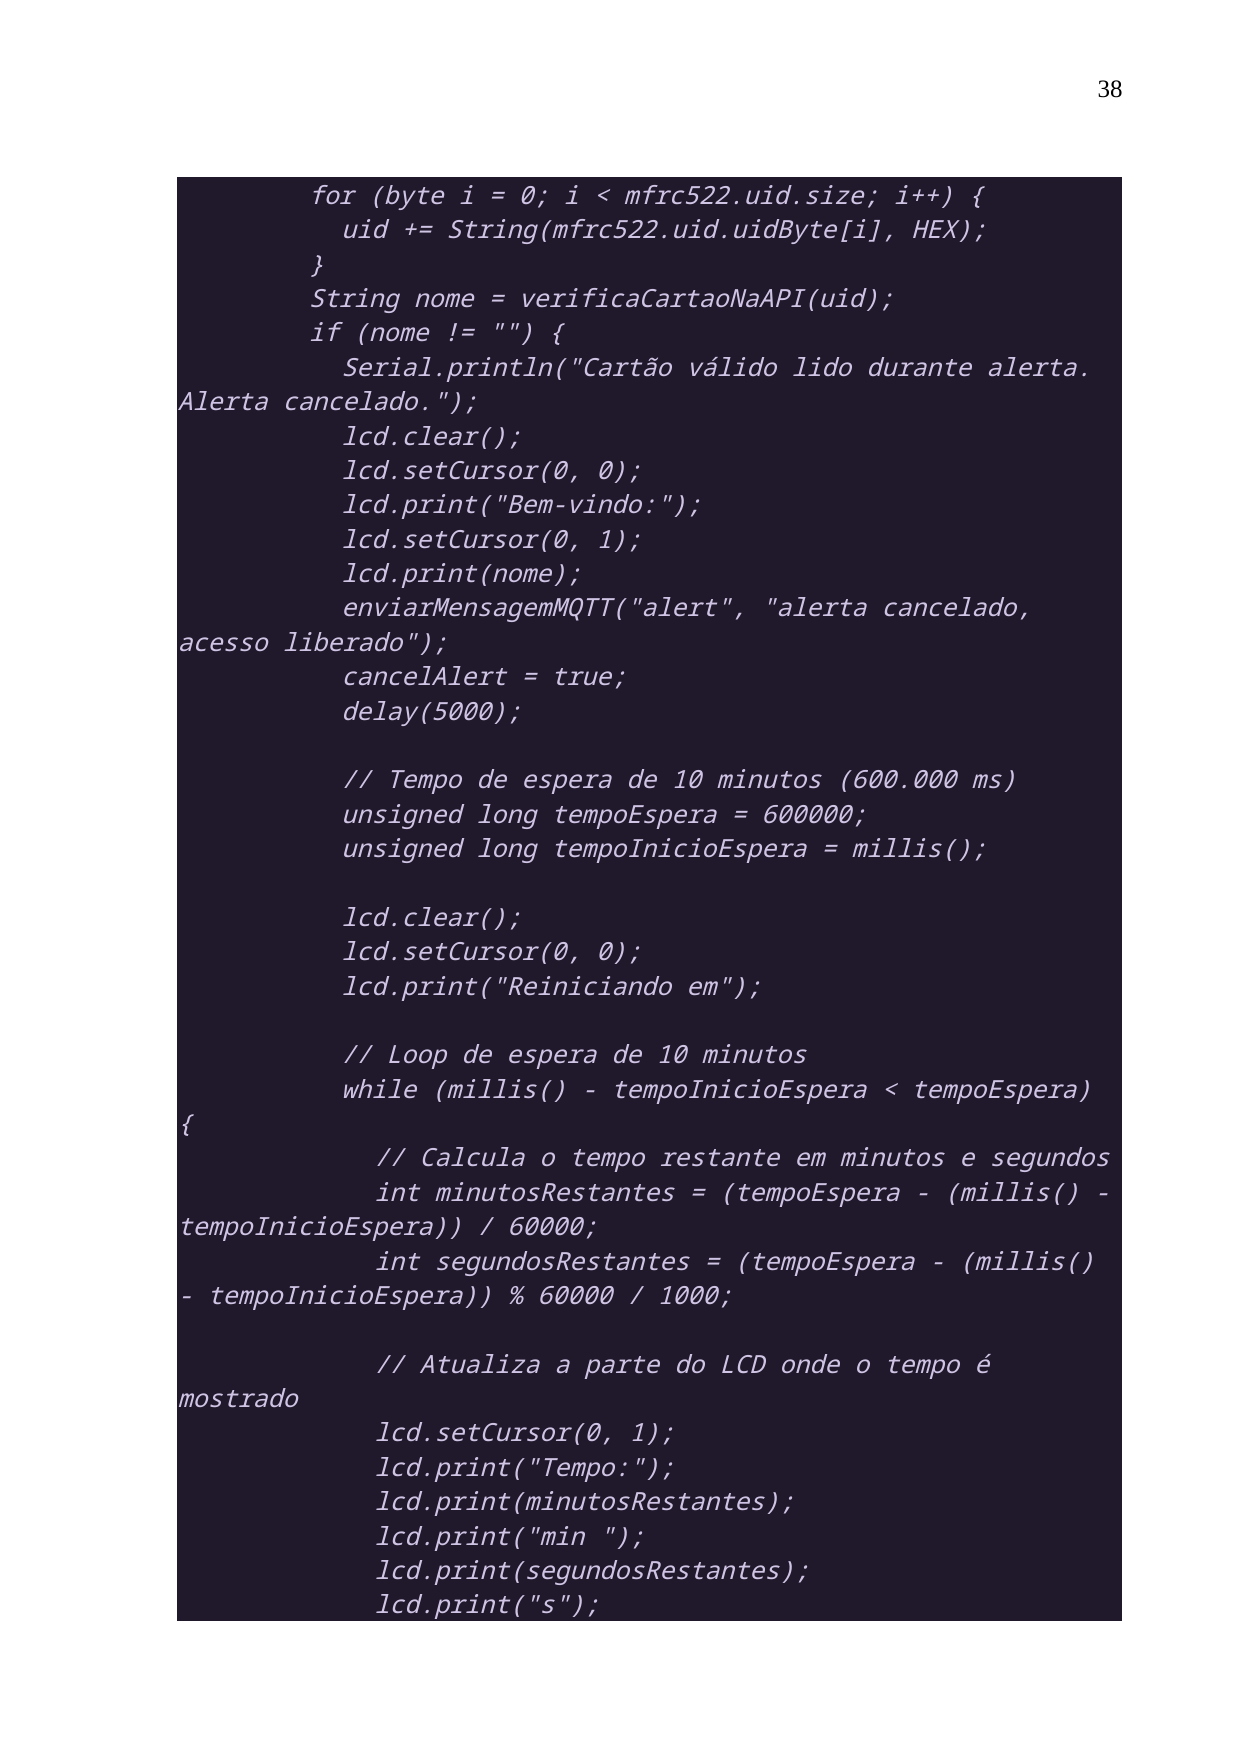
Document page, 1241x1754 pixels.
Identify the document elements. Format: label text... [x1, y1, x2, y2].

text unsigned long tempoInicioEspera = millis(); [177, 830, 1122, 865]
text lcd.print("s"); [177, 1587, 1122, 1621]
text lcd.print(segundosRestantes); [177, 1552, 1122, 1587]
text lcd.print("min "); [177, 1518, 1122, 1552]
text lcd.print(nome); [177, 555, 1122, 590]
text lcd.setCursor(0, 0); [177, 452, 1122, 487]
text lcd.setCursor(0, 0); [177, 933, 1122, 968]
text while (millis() - tempoInicioEspera < tempoEspera) { [177, 1071, 1122, 1140]
text int minutosRestantes = (tempoEspera - (millis() - tempoInicioEspera)) / 60000; [177, 1174, 1122, 1243]
text lcd.clear(); [177, 418, 1122, 452]
text unsigned long tempoEspera = 600000; [177, 796, 1122, 830]
text String nome = verificaCartaoNaAPI(uid); [177, 280, 1122, 315]
text for (byte i = 0; i < mfrc522.uid.size; i++) { [177, 177, 1122, 212]
text // Atualiza a parte do LCD onde o tempo é mostrado [177, 1346, 1122, 1415]
text lcd.print("Reiniciando em"); [177, 968, 1122, 1002]
text // Tempo de espera de 10 minutos (600.000 ms) [177, 762, 1122, 796]
text lcd.setCursor(0, 1); [177, 521, 1122, 555]
text lcd.print(minutosRestantes); [177, 1483, 1122, 1518]
text lcd.clear(); [177, 899, 1122, 933]
text lcd.print("Bem-vindo:"); [177, 487, 1122, 521]
text cancelAlert = true; [177, 658, 1122, 693]
text // Calcula o tempo restante em minutos e segundos [177, 1140, 1122, 1174]
text } [177, 246, 1122, 280]
text // Loop de espera de 10 minutos [177, 1037, 1122, 1071]
text enviarMensagemMQTT("alert", "alerta cancelado, acesso liberado"); [177, 590, 1122, 658]
text if (nome != "") { [177, 315, 1122, 349]
text int segundosRestantes = (tempoEspera - (millis() - tempoInicioEspera)) % 60000 / 1000; [177, 1243, 1122, 1312]
text Serial.println("Cartão válido lido durante alerta. Alerta cancelado."); [177, 349, 1122, 418]
text lcd.setCursor(0, 1); [177, 1415, 1122, 1449]
text uid += String(mfrc522.uid.uidByte[i], HEX); [177, 212, 1122, 246]
text lcd.print("Tempo:"); [177, 1449, 1122, 1483]
text delay(5000); [177, 693, 1122, 727]
